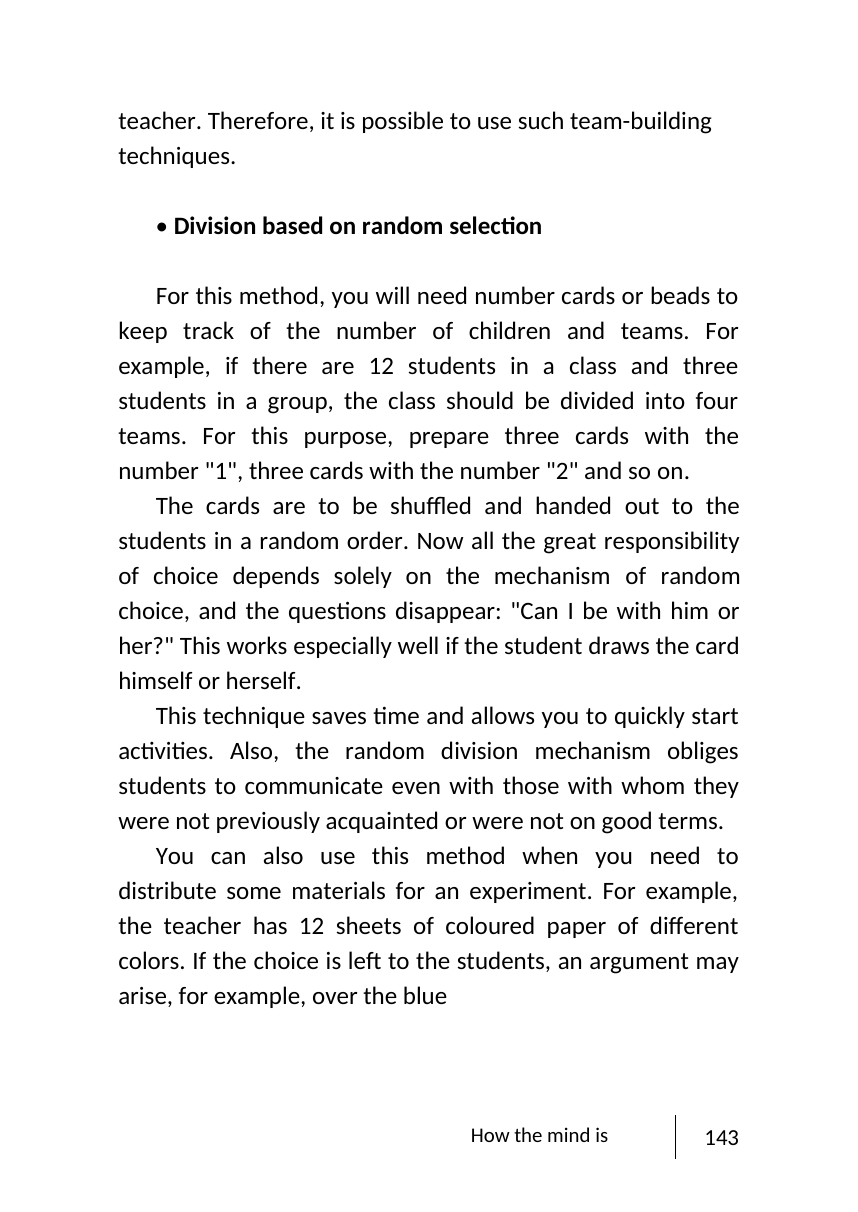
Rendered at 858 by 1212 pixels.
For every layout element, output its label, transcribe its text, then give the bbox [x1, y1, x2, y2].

text You can also use this method when you need to distribute some materials for an experiment. For example, the teacher has 12 sheets of coloured paper of different colors. If the choice is left to the students, an argument may arise, for example, over the blue [118, 840, 739, 1011]
subtitle Division based on random selection [155, 210, 751, 241]
text teacher. Therefore, it is possible to use such team-building techniques. [118, 105, 751, 171]
text For this method, you will need number cards or beads to keep track of the number of children and teams. For example, if there are 12 students in a class and three students in a group, the class should be divided into four teams. For this purpose, prepare three cards with the number "1", three cards with the number "2" and so on. [118, 280, 739, 486]
text The cards are to be shuffled and handed out to the students in a random order. Now all the great responsibility of choice depends solely on the mechanism of random choice, and the questions disappear: "Can I be with him or her?" This works especially well if the student draws the card himself or herself. [118, 490, 740, 696]
text This technique saves time and allows you to quickly start activities. Also, the random division mechanism obliges students to communicate even with those with whom they were not previously acquainted or were not on good terms. [118, 700, 739, 836]
